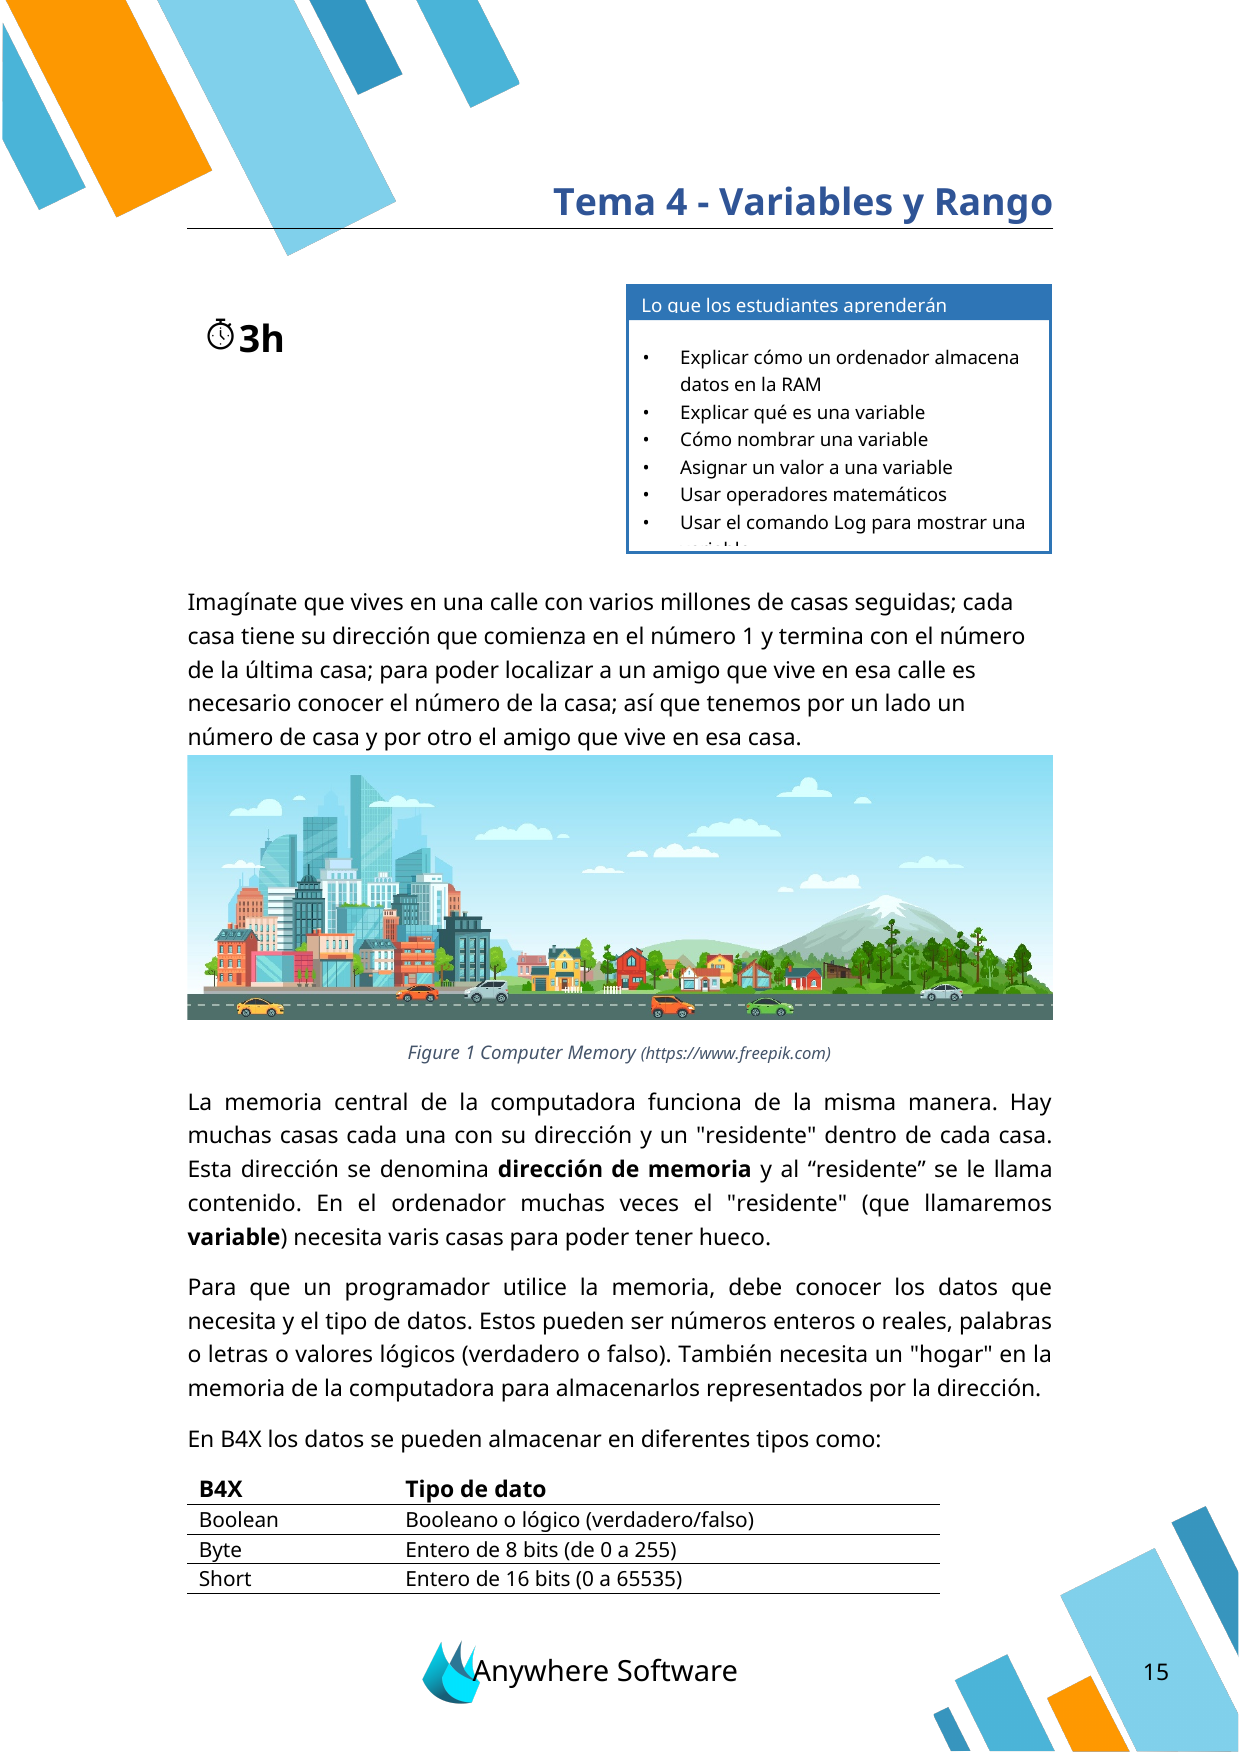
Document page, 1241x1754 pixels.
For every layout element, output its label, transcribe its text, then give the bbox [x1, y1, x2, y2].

table_cell Boolean [187, 1505, 394, 1534]
table_cell Entero de 16 bits (0 a 65535) [394, 1564, 940, 1593]
text La memoria central de la computadora funciona de la misma manera. Hay muchas casas cada una con su dirección y un "residente" dentro de cada casa. Esta dirección se denomina dirección de memoria y al “residente” se le llama contenido. En el ordenador muchas veces el "residente" (que llamaremos variable) necesita varis casas para poder tener hueco. [187, 1086, 1053, 1252]
table_cell Short [187, 1564, 394, 1593]
table_cell Byte [187, 1535, 394, 1563]
table_header B4X [187, 1473, 394, 1504]
picture [202, 315, 239, 353]
text Figure 1 Computer Memory (https://www.freepik.com) [187, 1039, 1053, 1065]
subtitle Tema 4 - Variables y Rango [187, 175, 1053, 228]
text Imagínate que vives en una calle con varios millones de casas seguidas; cada casa tiene su dirección que comienza en el número 1 y termina con el número de la última casa; para poder localizar a un amigo que vive en esa calle es necesario conocer el número de la casa; así que tenemos por un lado un número de casa y por otro el amigo que vive en esa casa. [187, 586, 1053, 755]
table_cell Booleano o lógico (verdadero/falso) [394, 1505, 940, 1534]
text Para que un programador utilice la memoria, debe conocer los datos que necesita y el tipo de datos. Estos pueden ser números enteros o reales, palabras o letras o valores lógicos (verdadero o falso). También necesita un "hogar" en la memoria de la computadora para almacenarlos representados por la dirección. [187, 1271, 1053, 1403]
picture [187, 755, 1053, 1020]
table_header Tipo de dato [394, 1473, 940, 1504]
picture [422, 1640, 481, 1704]
table_cell Entero de 8 bits (de 0 a 255) [394, 1535, 940, 1563]
text En B4X los datos se pueden almacenar en diferentes tipos como: [187, 1423, 1053, 1454]
picture [933, 1506, 1239, 1752]
picture [2, 0, 520, 256]
